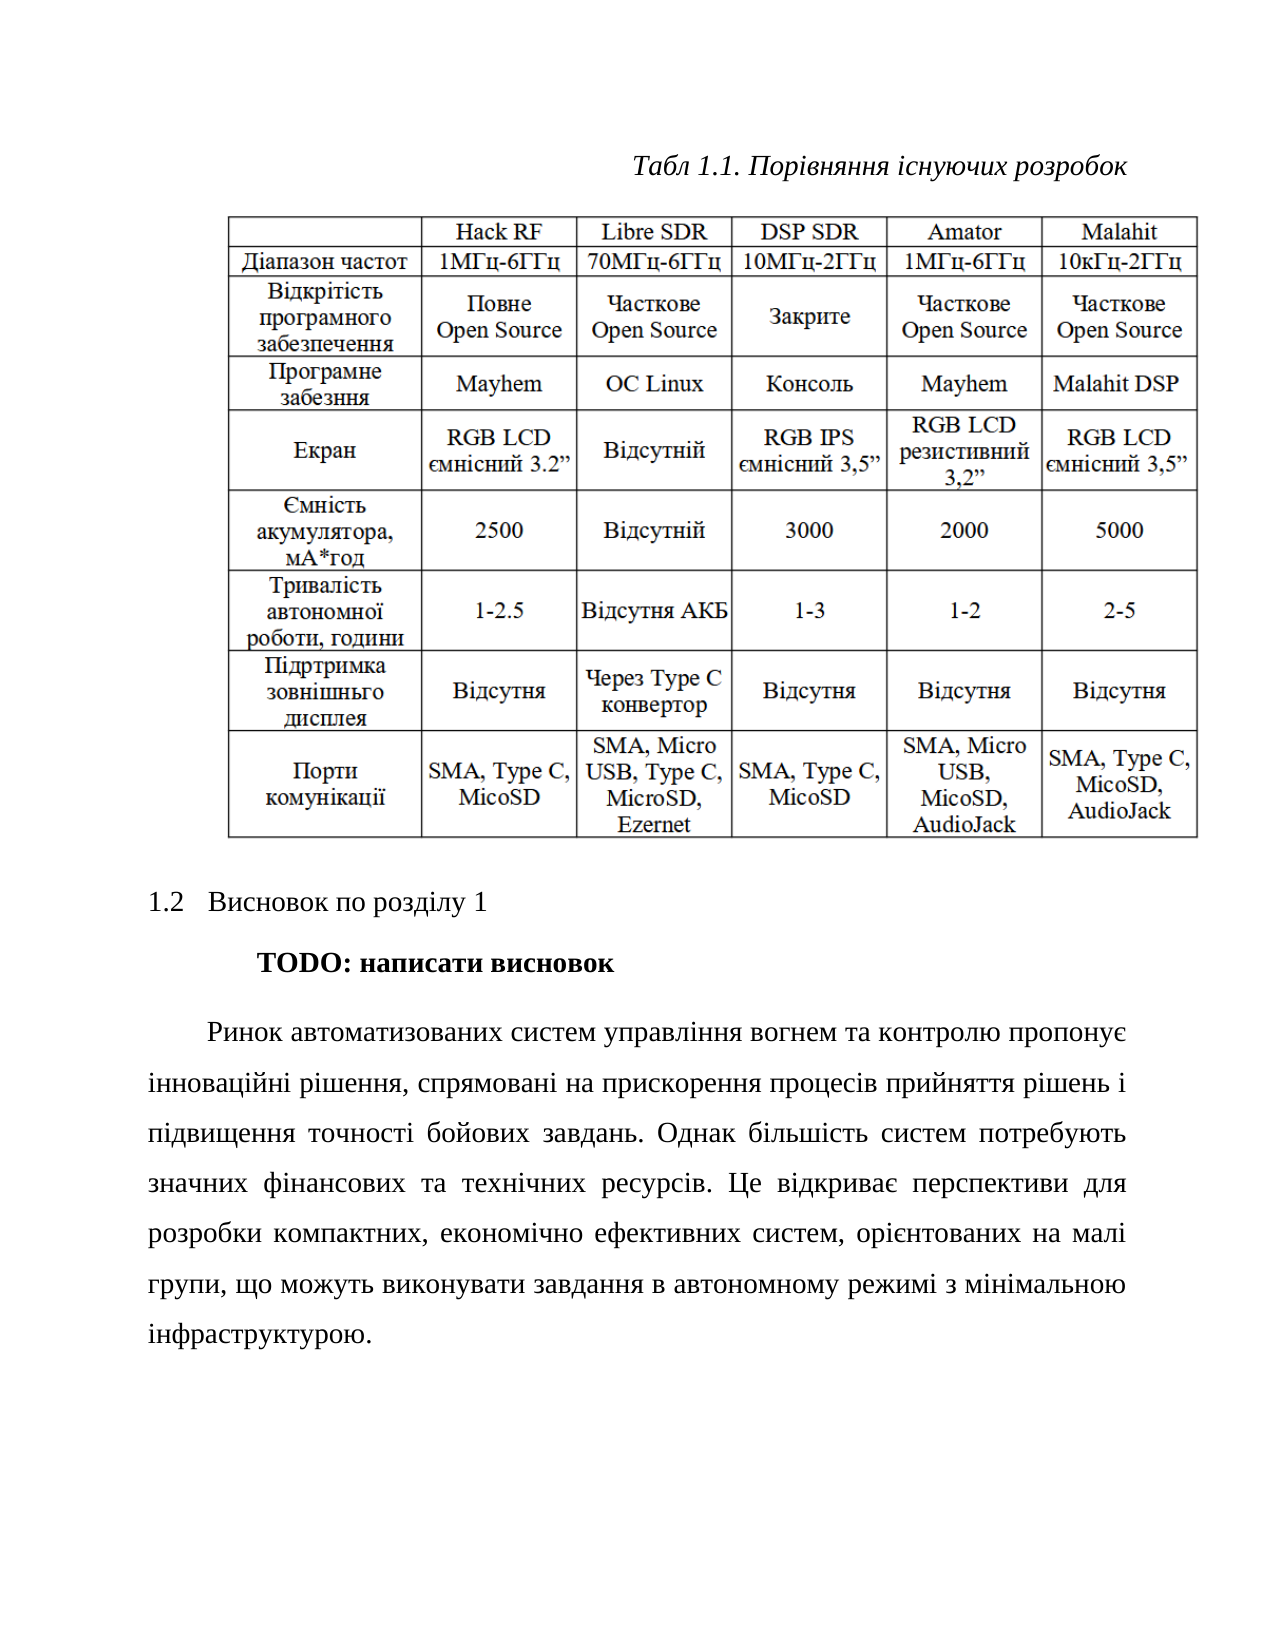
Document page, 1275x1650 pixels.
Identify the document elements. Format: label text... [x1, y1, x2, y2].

text Табл 1.1. Порівняння існуючих розробок [148, 148, 1127, 181]
picture [225, 210, 1205, 847]
text TODO: написати висновок [198, 945, 1077, 979]
subtitle Висновок по розділу 1 [148, 884, 1127, 918]
text Ринок автоматизованих систем управління вогнем та контролю пропонує інноваційні рішення, спрямовані на прискорення процесів прийняття рішень і підвищення точності бойових завдань. Однак більшість систем потребують значних фінансових та технічних ресурсів. Це відкриває перспективи для розробки компактних, економічно ефективних систем, орієнтованих на малі групи, що можуть виконувати завдання в автономному режимі з мінімальною інфраструктурою. [148, 1014, 1127, 1350]
